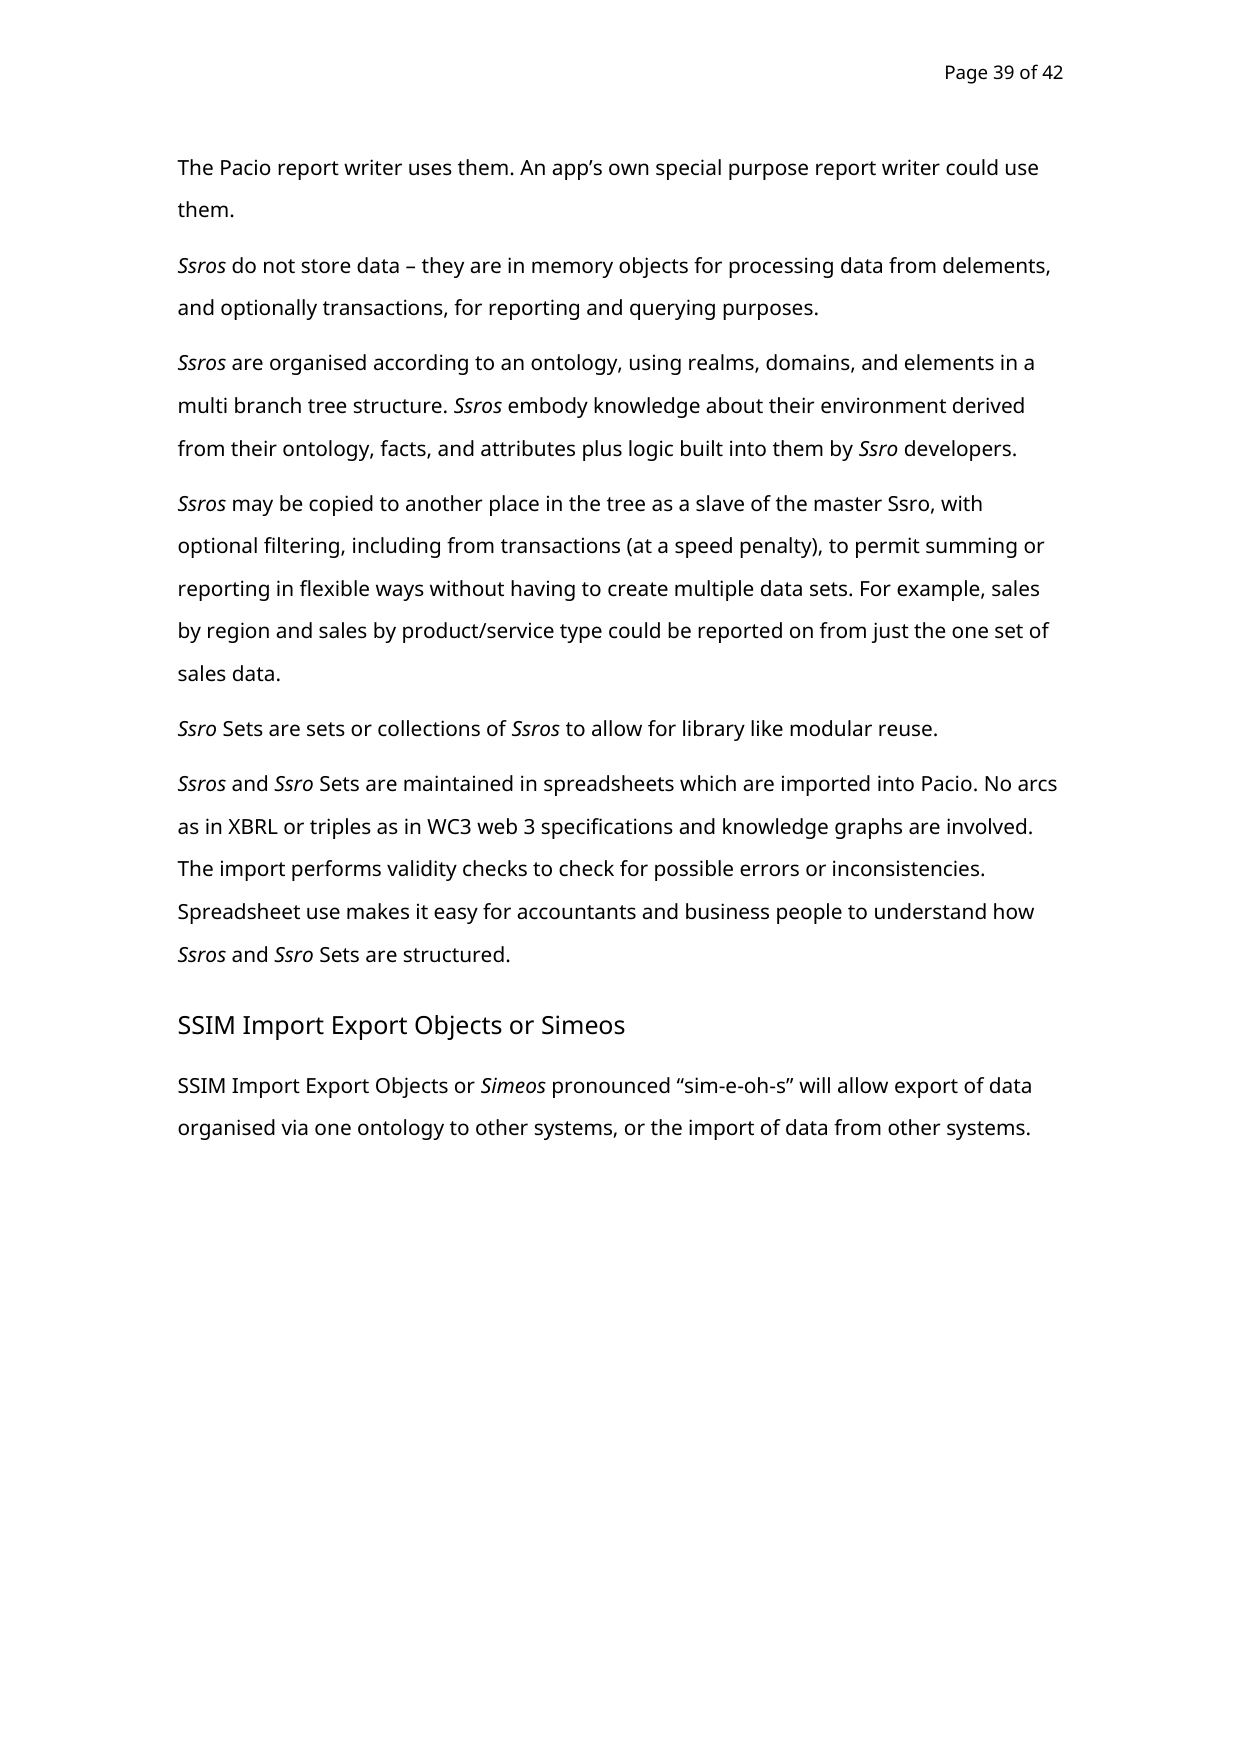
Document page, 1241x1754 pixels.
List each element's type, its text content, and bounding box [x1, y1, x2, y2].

text Ssro Sets are sets or collections of Ssros to allow for library like modular reuse. [177, 714, 1063, 743]
text SSIM Import Export Objects or Simeos pronounced “sim-e-oh-s” will allow export of data organised via one ontology to other systems, or the import of data from other systems. [177, 1071, 1063, 1142]
text Ssros may be copied to another place in the tree as a slave of the master Ssro, with optional filtering, including from transactions (at a speed penalty), to permit summing or reporting in flexible ways without having to create multiple data sets. For example, sales by region and sales by product/service type could be reported on from just the one set of sales data. [177, 489, 1063, 688]
text Ssros do not store data – they are in memory objects for processing data from delements, and optionally transactions, for reporting and querying purposes. [177, 251, 1063, 322]
text Ssros and Ssro Sets are maintained in spreadsheets which are imported into Pacio. No arcs as in XBRL or triples as in WC3 web 3 specifications and knowledge graphs are involved. The import performs validity checks to check for possible errors or inconsistencies. Spreadsheet use makes it easy for accountants and business people to understand how Ssros and Ssro Sets are structured. [177, 769, 1063, 968]
text SSIM Import Export Objects or Simeos [177, 1007, 1063, 1041]
text The Pacio report writer uses them. An app’s own special purpose report writer could use them. [177, 153, 1063, 224]
text Ssros are organised according to an ontology, using realms, domains, and elements in a multi branch tree structure. Ssros embody knowledge about their environment derived from their ontology, facts, and attributes plus logic built into them by Ssro developers. [177, 348, 1063, 462]
